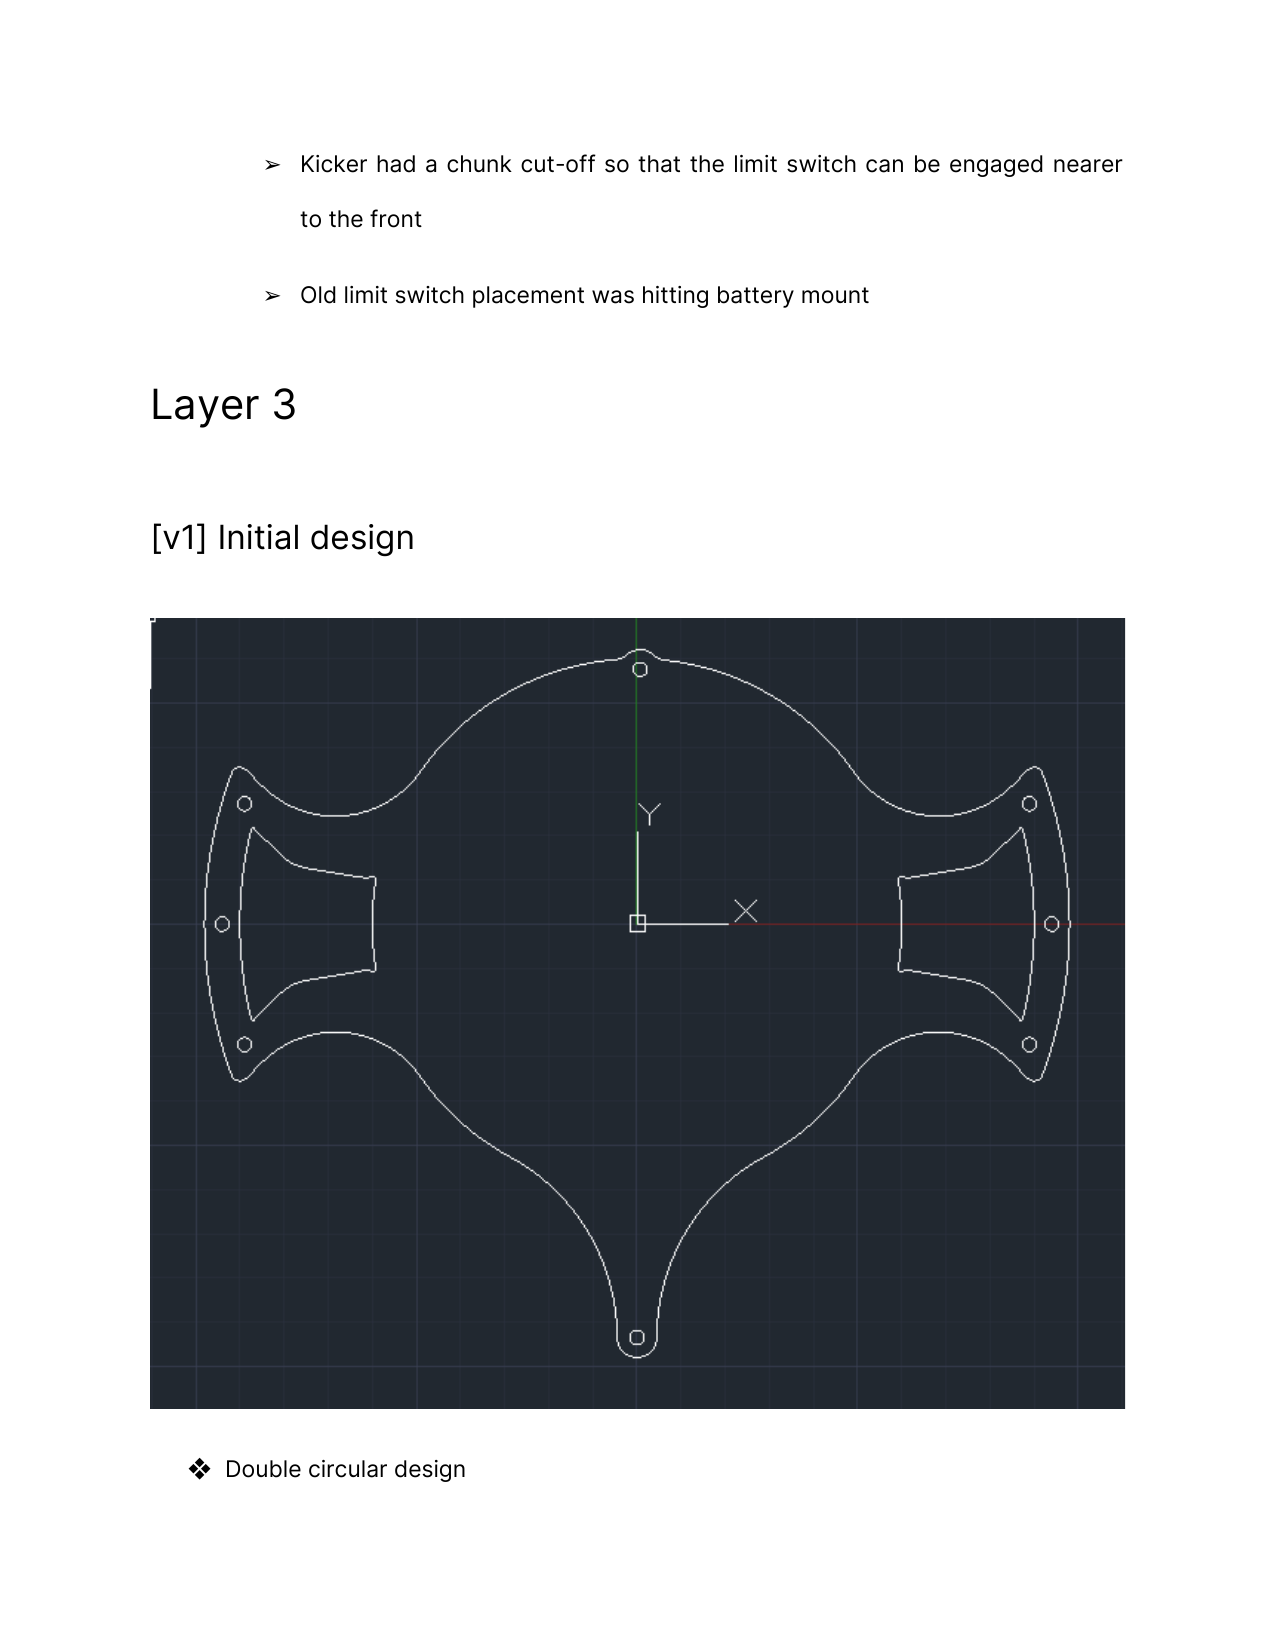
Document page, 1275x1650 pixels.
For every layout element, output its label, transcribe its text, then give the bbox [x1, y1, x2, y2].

list Kicker had a chunk cut-off so that the limit switch can be engaged nearer to the front [262, 150, 1125, 233]
picture [150, 618, 1125, 1409]
list Double circular design [187, 1455, 1125, 1483]
list Old limit switch placement was hitting battery mount [262, 282, 1125, 309]
subtitle [v1] Initial design [150, 517, 1125, 557]
subtitle Layer 3 [150, 379, 1125, 429]
